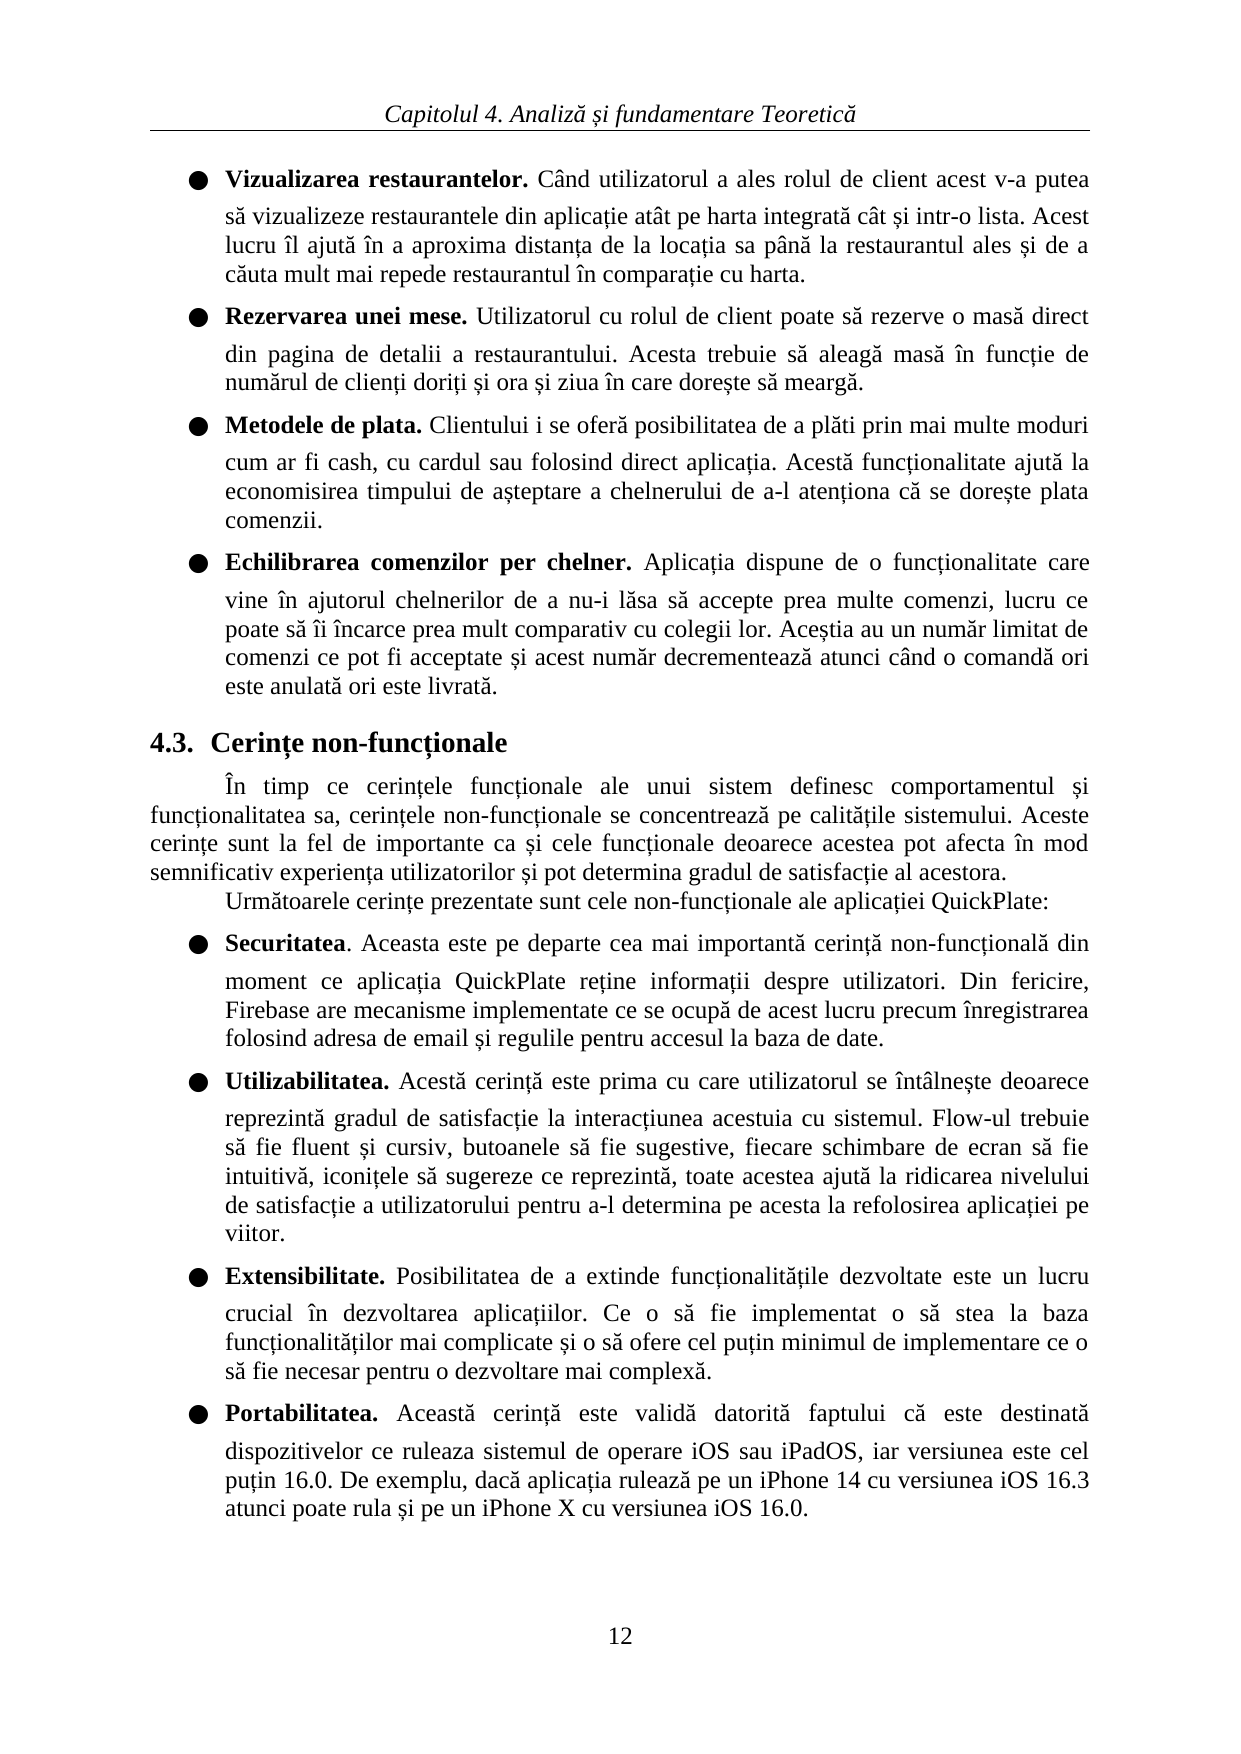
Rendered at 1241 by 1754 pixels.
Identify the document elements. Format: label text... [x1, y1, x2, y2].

list Utilizabilitatea. Acestă cerință este prima cu care utilizatorul se întâlnește deoarece reprezintă gradul de satisfacție la interacțiunea acestuia cu sistemul. Flow-ul trebuie să fie fluent și cursiv, butoanele să fie sugestive, fiecare schimbare de ecran să fie intuitivă, iconițele să sugereze ce reprezintă, toate acestea ajută la ridicarea nivelului de satisfacție a utilizatorului pentru a-l determina pe acesta la refolosirea aplicației pe viitor. [187, 1052, 1090, 1247]
list Rezervarea unei mese. Utilizatorul cu rolul de client poate să rezerve o masă direct din pagina de detalii a restaurantului. Acesta trebuie să aleagă masă în funcție de numărul de clienți doriți și ora și ziua în care dorește să meargă. [187, 287, 1090, 396]
text Următoarele cerințe prezentate sunt cele non-funcționale ale aplicației QuickPlate: [150, 886, 1090, 915]
text În timp ce cerințele funcționale ale unui sistem definesc comportamentul și funcționalitatea sa, cerințele non-funcționale se concentrează pe calitățile sistemului. Aceste cerințe sunt la fel de importante ca și cele funcționale deoarece acestea pot afecta în mod semnificativ experiența utilizatorilor și pot determina gradul de satisfacție al acestora. [150, 771, 1090, 886]
list Securitatea. Aceasta este pe departe cea mai importantă cerință non-funcțională din moment ce aplicația QuickPlate reține informații despre utilizatori. Din fericire, Firebase are mecanisme implementate ce se ocupă de acest lucru precum înregistrarea folosind adresa de email și regulile pentru accesul la baza de date. [187, 915, 1090, 1052]
list Vizualizarea restaurantelor. Când utilizatorul a ales rolul de client acest v-a putea să vizualizeze restaurantele din aplicație atât pe harta integrată cât și intr-o lista. Acest lucru îl ajută în a aproxima distanța de la locația sa până la restaurantul ales și de a căuta mult mai repede restaurantul în comparație cu harta. [187, 150, 1090, 287]
list Metodele de plata. Clientului i se oferă posibilitatea de a plăti prin mai multe moduri cum ar fi cash, cu cardul sau folosind direct aplicația. Acestă funcționalitate ajută la economisirea timpului de așteptare a chelnerului de a-l atenționa că se dorește plata comenzii. [187, 396, 1090, 534]
list Extensibilitate. Posibilitatea de a extinde funcționalitățile dezvoltate este un lucru crucial în dezvoltarea aplicațiilor. Ce o să fie implementat o să stea la baza funcționalităților mai complicate și o să ofere cel puțin minimul de implementare ce o să fie necesar pentru o dezvoltare mai complexă. [187, 1247, 1090, 1385]
subtitle Cerințe non-funcționale [150, 725, 1090, 758]
list Echilibrarea comenzilor per chelner. Aplicația dispune de o funcționalitate care vine în ajutorul chelnerilor de a nu-i lăsa să accepte prea multe comenzi, lucru ce poate să îi încarce prea mult comparativ cu colegii lor. Aceștia au un număr limitat de comenzi ce pot fi acceptate și acest număr decrementează atunci când o comandă ori este anulată ori este livrată. [187, 534, 1090, 700]
list Portabilitatea. Această cerință este validă datorită faptului că este destinată dispozitivelor ce ruleaza sistemul de operare iOS sau iPadOS, iar versiunea este cel puțin 16.0. De exemplu, dacă aplicația rulează pe un iPhone 14 cu versiunea iOS 16.3 atunci poate rula și pe un iPhone X cu versiunea iOS 16.0. [187, 1385, 1090, 1522]
